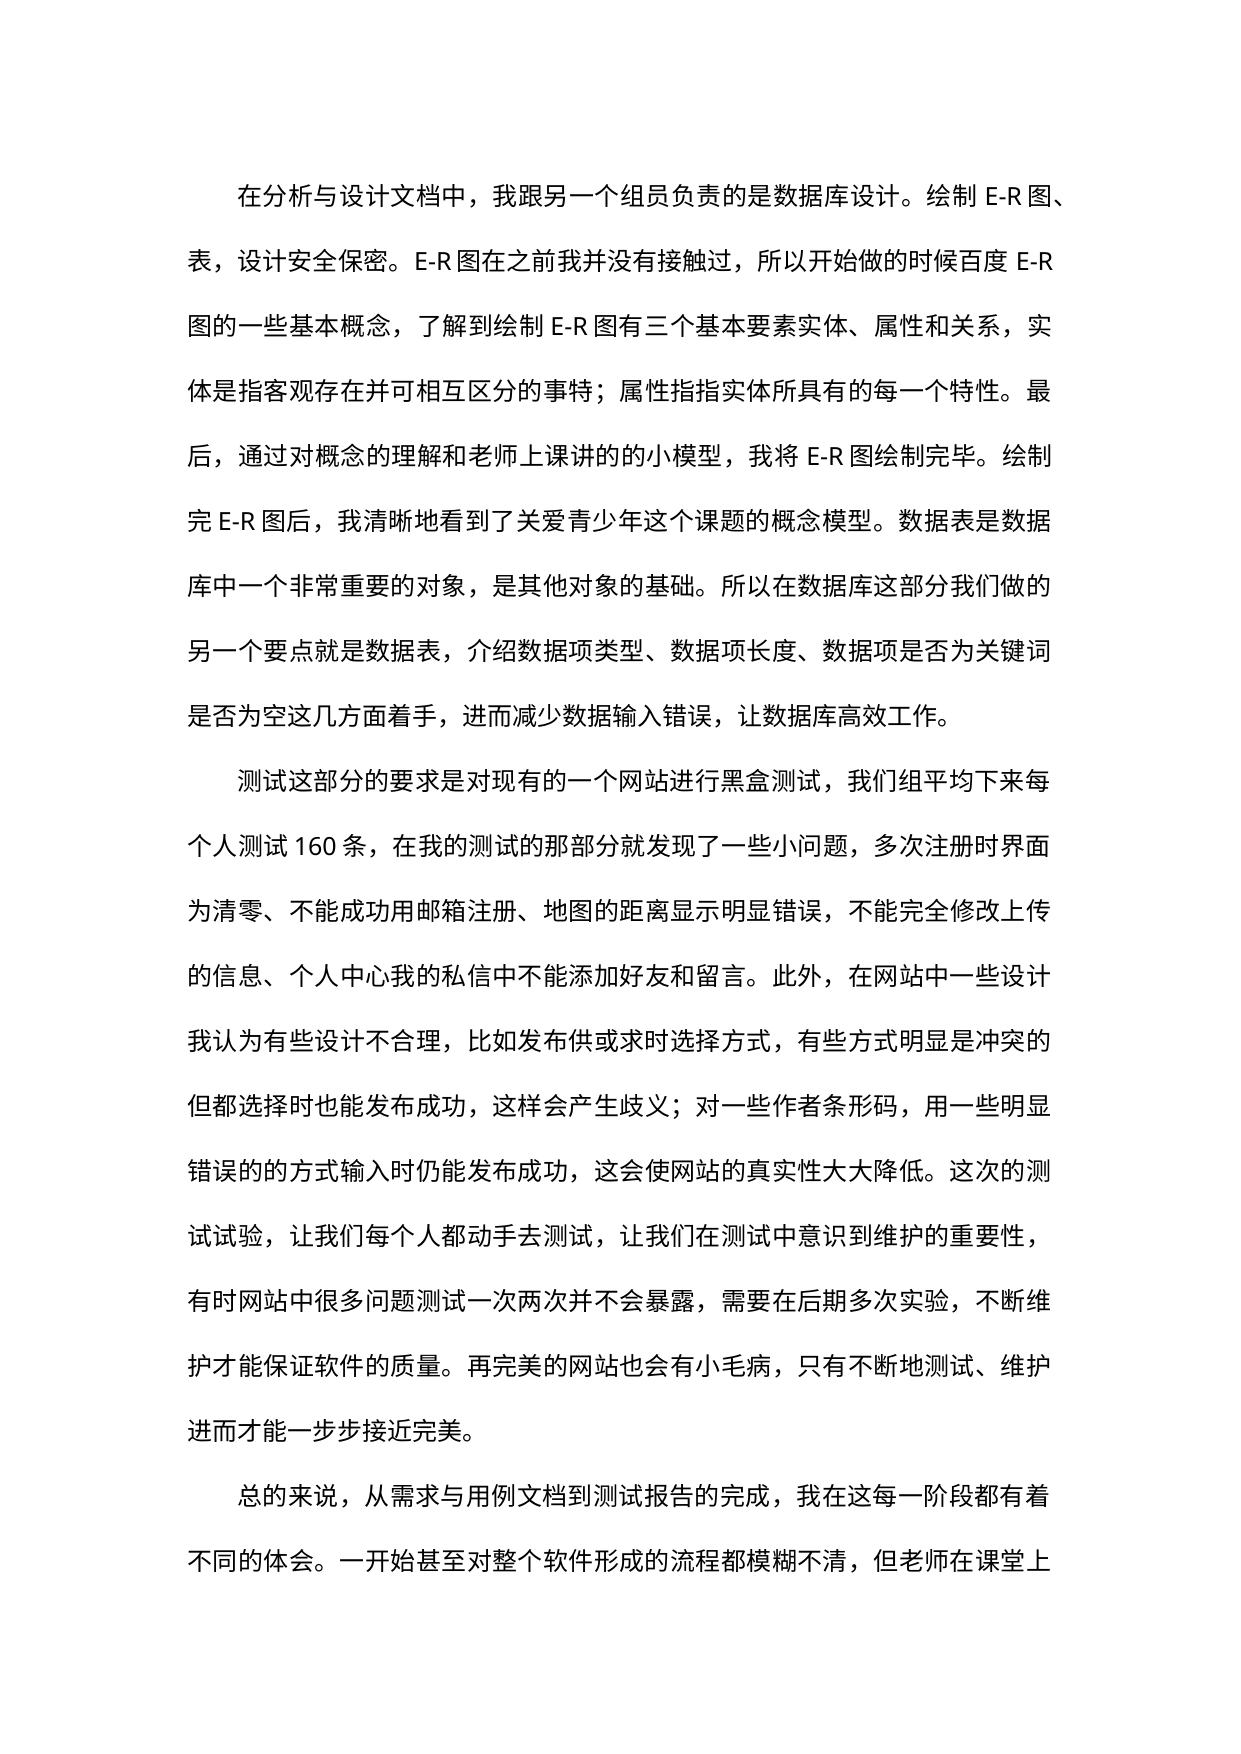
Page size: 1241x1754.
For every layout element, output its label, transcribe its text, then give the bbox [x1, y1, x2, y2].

text 测试这部分的要求是对现有的一个网站进行黑盒测试，我们组平均下来每个人测试160条，在我的测试的那部分就发现了一些小问题，多次注册时界面为清零、不能成功用邮箱注册、地图的距离显示明显错误，不能完全修改上传的信息、个人中心我的私信中不能添加好友和留言。此外，在网站中一些设计我认为有些设计不合理，比如发布供或求时选择方式，有些方式明显是冲突的，但都选择时也能发布成功，这样会产生歧义；对一些作者条形码，用一些明显错误的的方式输入时仍能发布成功，这会使网站的真实性大大降低。这次的测试试验，让我们每个人都动手去测试，让我们在测试中意识到维护的重要性，有时网站中很多问题测试一次两次并不会暴露，需要在后期多次实验，不断维护才能保证软件的质量。再完美的网站也会有小毛病，只有不断地测试、维护，进而才能一步步接近完美。 [187, 747, 1053, 1462]
text 在分析与设计文档中，我跟另一个组员负责的是数据库设计。绘制E-R图、表，设计安全保密。E-R图在之前我并没有接触过，所以开始做的时候百度E-R图的一些基本概念，了解到绘制E-R图有三个基本要素实体、属性和关系，实体是指客观存在并可相互区分的事特；属性指指实体所具有的每一个特性。最后，通过对概念的理解和老师上课讲的的小模型，我将E-R图绘制完毕。绘制完E-R图后，我清晰地看到了关爱青少年这个课题的概念模型。数据表是数据库中一个非常重要的对象，是其他对象的基础。所以在数据库这部分我们做的另一个要点就是数据表，介绍数据项类型、数据项长度、数据项是否为关键词、是否为空这几方面着手，进而减少数据输入错误，让数据库高效工作。 [187, 162, 1053, 747]
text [187, 1462, 1053, 1592]
